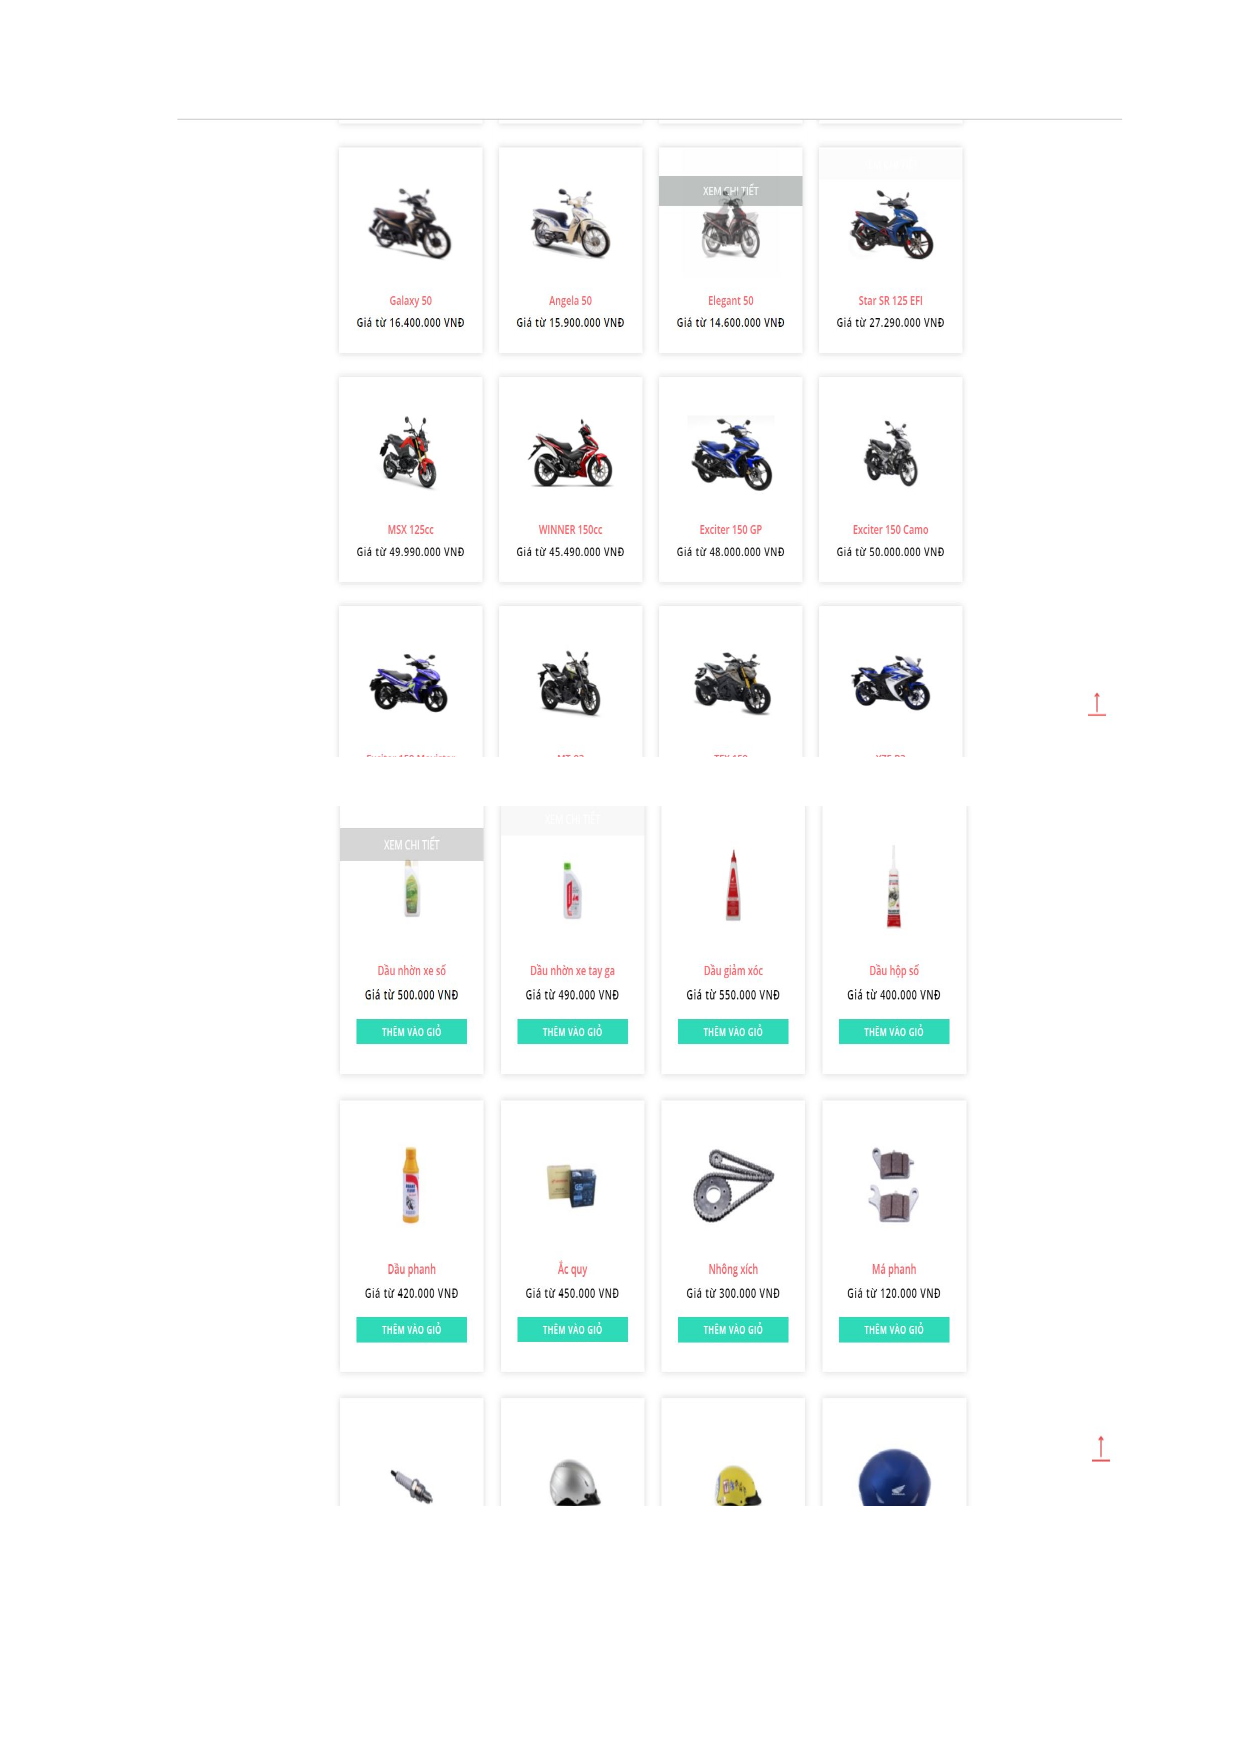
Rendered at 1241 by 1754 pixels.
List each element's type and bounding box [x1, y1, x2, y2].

picture [177, 806, 1123, 1506]
picture [177, 118, 1123, 757]
